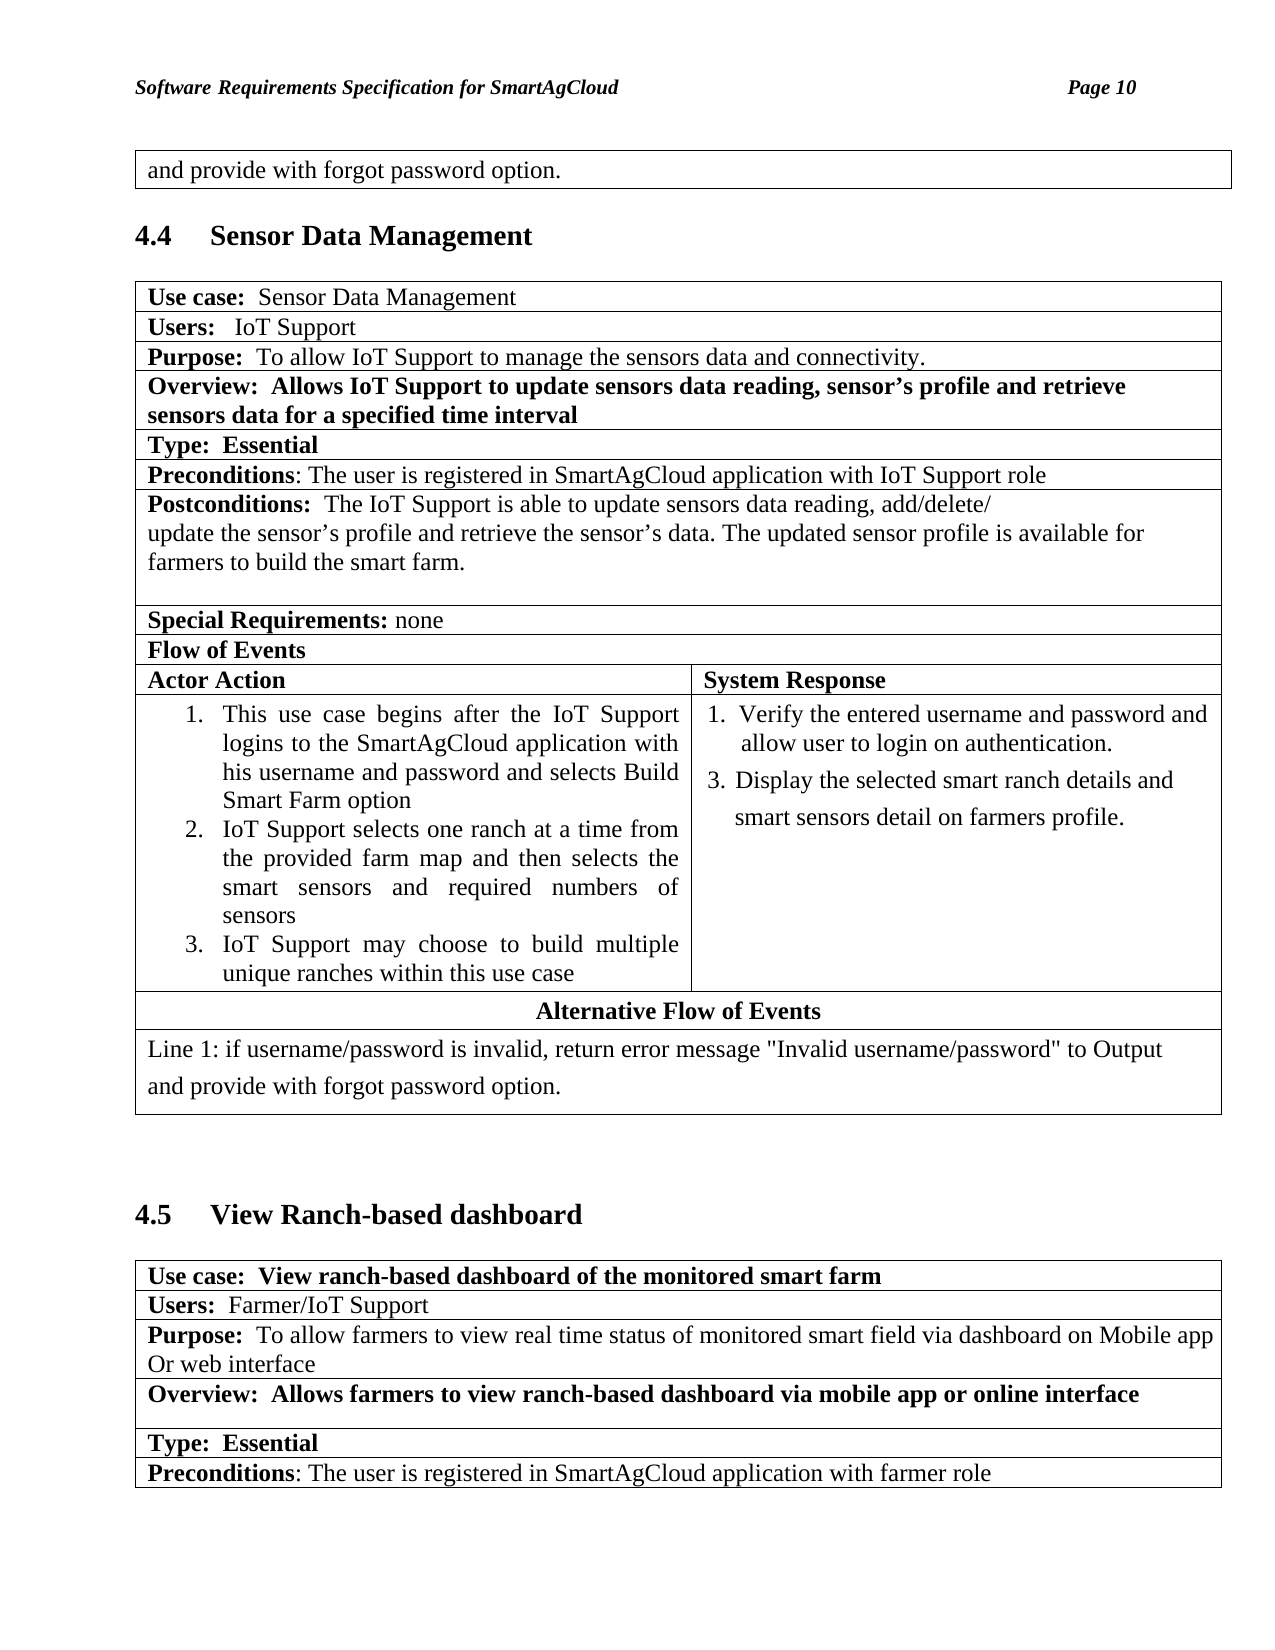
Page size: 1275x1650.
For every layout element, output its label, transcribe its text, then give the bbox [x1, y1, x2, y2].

table_cell Preconditions: The user is registered in SmartAgCloud application with IoT Support role [136, 460, 1221, 488]
table_cell Special Requirements: none [136, 606, 1221, 634]
subtitle Sensor Data Management [135, 218, 1140, 252]
table_header Use case: View ranch-based dashboard of the monitored smart farm [136, 1261, 1221, 1289]
table_cell Users: Farmer/IoT Support [136, 1291, 1221, 1319]
table_cell Preconditions: The user is registered in SmartAgCloud application with farmer role [136, 1458, 1221, 1487]
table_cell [136, 151, 1231, 188]
table_cell 1. Verify the entered username and password and allow user to login on authentication. Display the selected smart ranch details and smart sensors detail on farmers profile. [692, 695, 1221, 991]
table_cell Purpose: To allow farmers to view real time status of monitored smart field via dashboard on Mobile app Or web interface [136, 1320, 1221, 1378]
table_cell Users: IoT Support [136, 312, 1221, 341]
table_cell System Response [692, 665, 1221, 694]
table_cell Type: Essential [136, 1429, 1221, 1457]
table_cell This use case begins after the IoT Support logins to the SmartAgCloud application with his username and password and selects Build Smart Farm option IoT Support selects one ranch at a time from the provided farm map and then selects the smart sensors and required numbers of sensors IoT Support may choose to build multiple unique ranches within this use case [136, 695, 691, 991]
table_cell Overview: Allows farmers to view ranch-based dashboard via mobile app or online interface [136, 1379, 1221, 1427]
table_cell Type: Essential [136, 430, 1221, 459]
table_cell Line 1: if username/password is invalid, return error message "Invalid username/password" to Output and provide with forgot password option. [136, 1030, 1221, 1114]
table_cell Alternative Flow of Events [136, 992, 1221, 1029]
table_cell Actor Action [136, 665, 691, 694]
table_header Use case: Sensor Data Management [136, 282, 1221, 311]
table_cell Flow of Events [136, 635, 1221, 664]
table_cell Purpose: To allow IoT Support to manage the sensors data and connectivity. [136, 342, 1221, 370]
table_cell Overview: Allows IoT Support to update sensors data reading, sensor’s profile and retrieve sensors data for a specified time interval [136, 371, 1221, 429]
subtitle View Ranch-based dashboard [135, 1197, 1140, 1231]
table_cell Postconditions: The IoT Support is able to update sensors data reading, add/delete/ update the sensor’s profile and retrieve the sensor’s data. The updated sensor profile is available for farmers to build the smart farm. [136, 490, 1221, 604]
